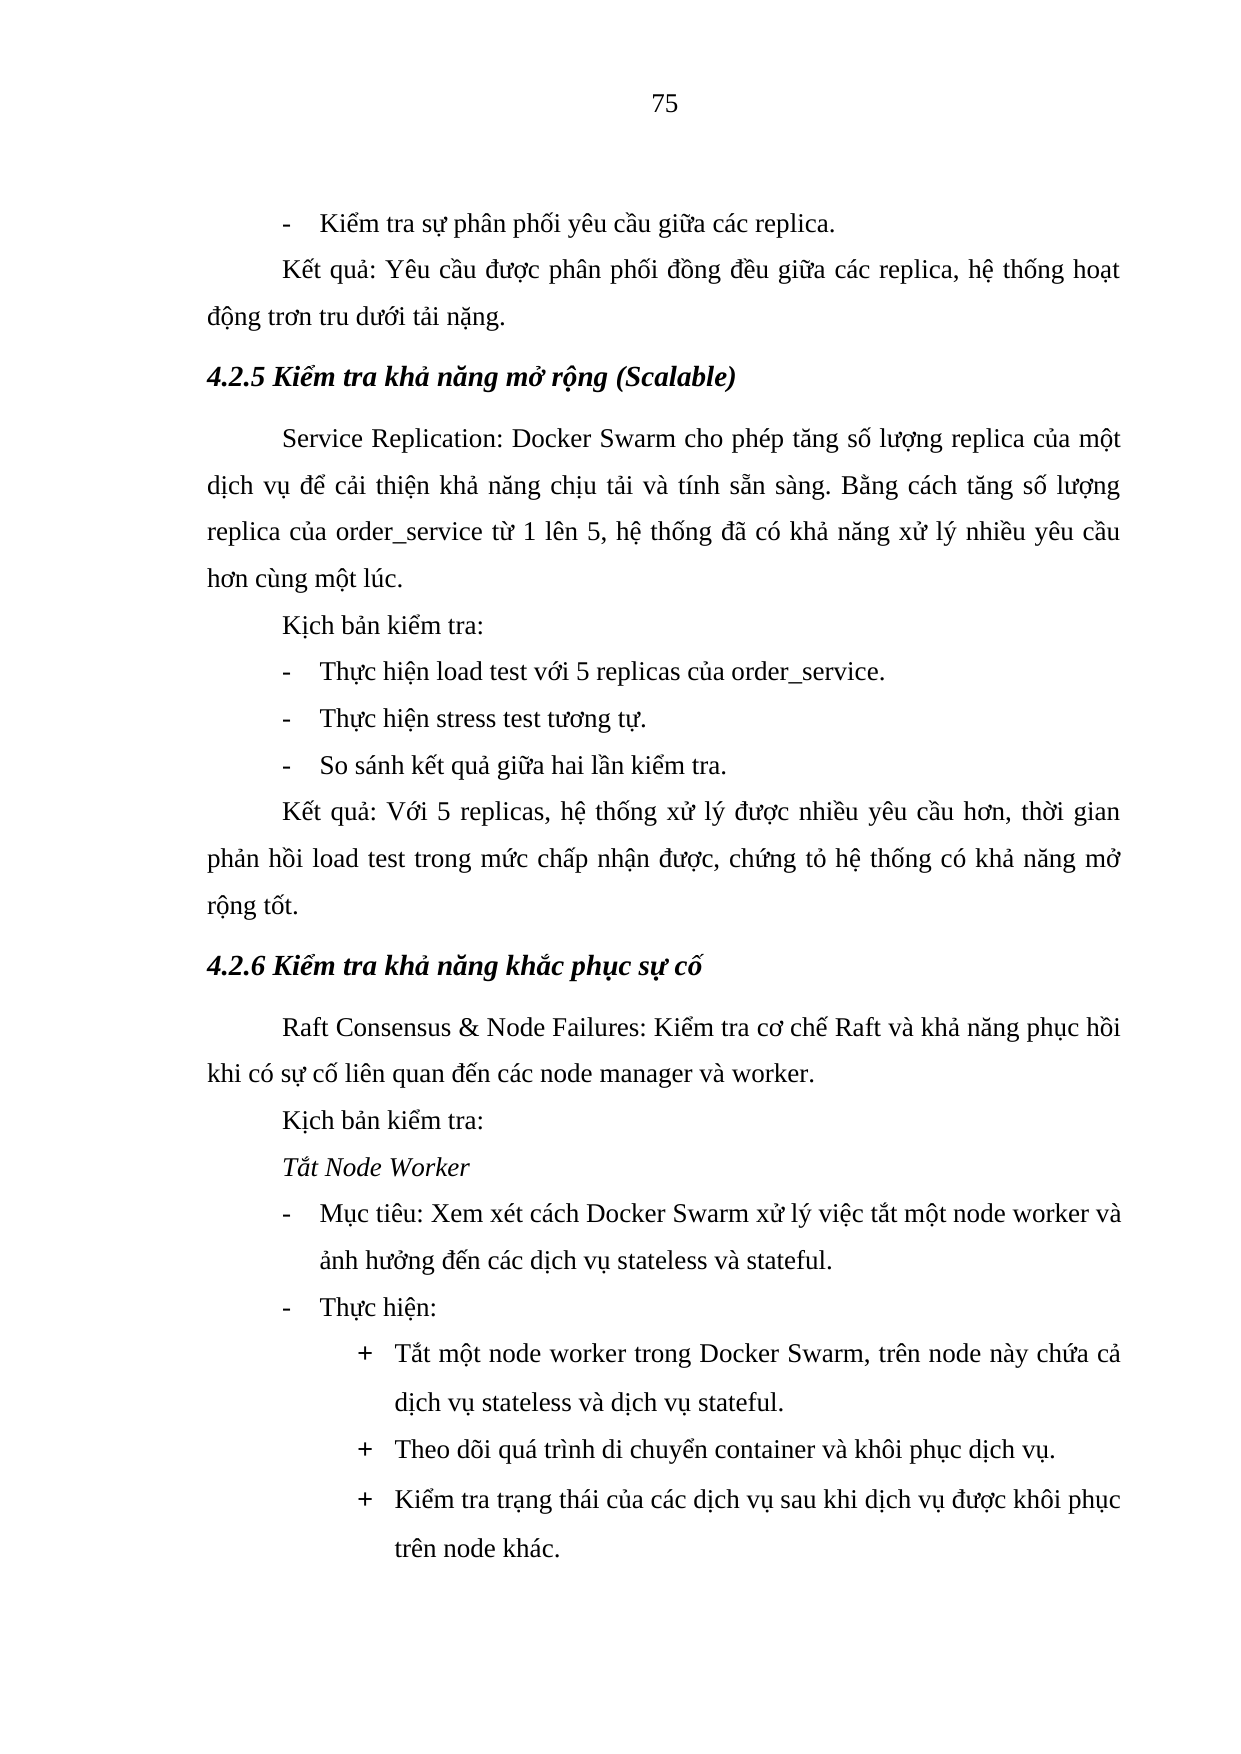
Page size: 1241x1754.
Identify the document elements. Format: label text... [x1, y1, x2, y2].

list Kiểm tra trạng thái của các dịch vụ sau khi dịch vụ được khôi phục trên node khác. [357, 1483, 1122, 1563]
list Thực hiện: [282, 1291, 1122, 1322]
list So sánh kết quả giữa hai lần kiểm tra. [282, 749, 1122, 780]
text Kịch bản kiểm tra: [207, 609, 1122, 640]
list Tắt một node worker trong Docker Swarm, trên node này chứa cả dịch vụ stateless và dịch vụ stateful. [357, 1337, 1122, 1417]
text Kết quả: Yêu cầu được phân phối đồng đều giữa các replica, hệ thống hoạt động trơn tru dưới tải nặng. [207, 253, 1122, 331]
list Mục tiêu: Xem xét cách Docker Swarm xử lý việc tắt một node worker và ảnh hưởng đến các dịch vụ stateless và stateful. [282, 1197, 1122, 1275]
text Raft Consensus & Node Failures: Kiểm tra cơ chế Raft và khả năng phục hồi khi có sự cố liên quan đến các node manager và worker. [207, 1011, 1122, 1088]
list Thực hiện load test với 5 replicas của order_service. [282, 655, 1122, 687]
text Service Replication: Docker Swarm cho phép tăng số lượng replica của một dịch vụ để cải thiện khả năng chịu tải và tính sẵn sàng. Bằng cách tăng số lượng replica của order_service từ 1 lên 5, hệ thống đã có khả năng xử lý nhiều yêu cầu hơn cùng một lúc. [207, 422, 1122, 593]
text Tắt Node Worker [207, 1151, 1122, 1182]
text Kết quả: Với 5 replicas, hệ thống xử lý được nhiều yêu cầu hơn, thời gian phản hồi load test trong mức chấp nhận được, chứng tỏ hệ thống có khả năng mở rộng tốt. [207, 795, 1122, 920]
subtitle Kiểm tra khả năng khắc phục sự cố [207, 948, 1122, 981]
list Thực hiện stress test tương tự. [282, 702, 1122, 733]
list Kiểm tra sự phân phối yêu cầu giữa các replica. [282, 207, 1122, 238]
list Theo dõi quá trình di chuyển container và khôi phục dịch vụ. [357, 1433, 1122, 1466]
text Kịch bản kiểm tra: [207, 1104, 1122, 1135]
subtitle Kiểm tra khả năng mở rộng (Scalable) [207, 359, 1122, 393]
